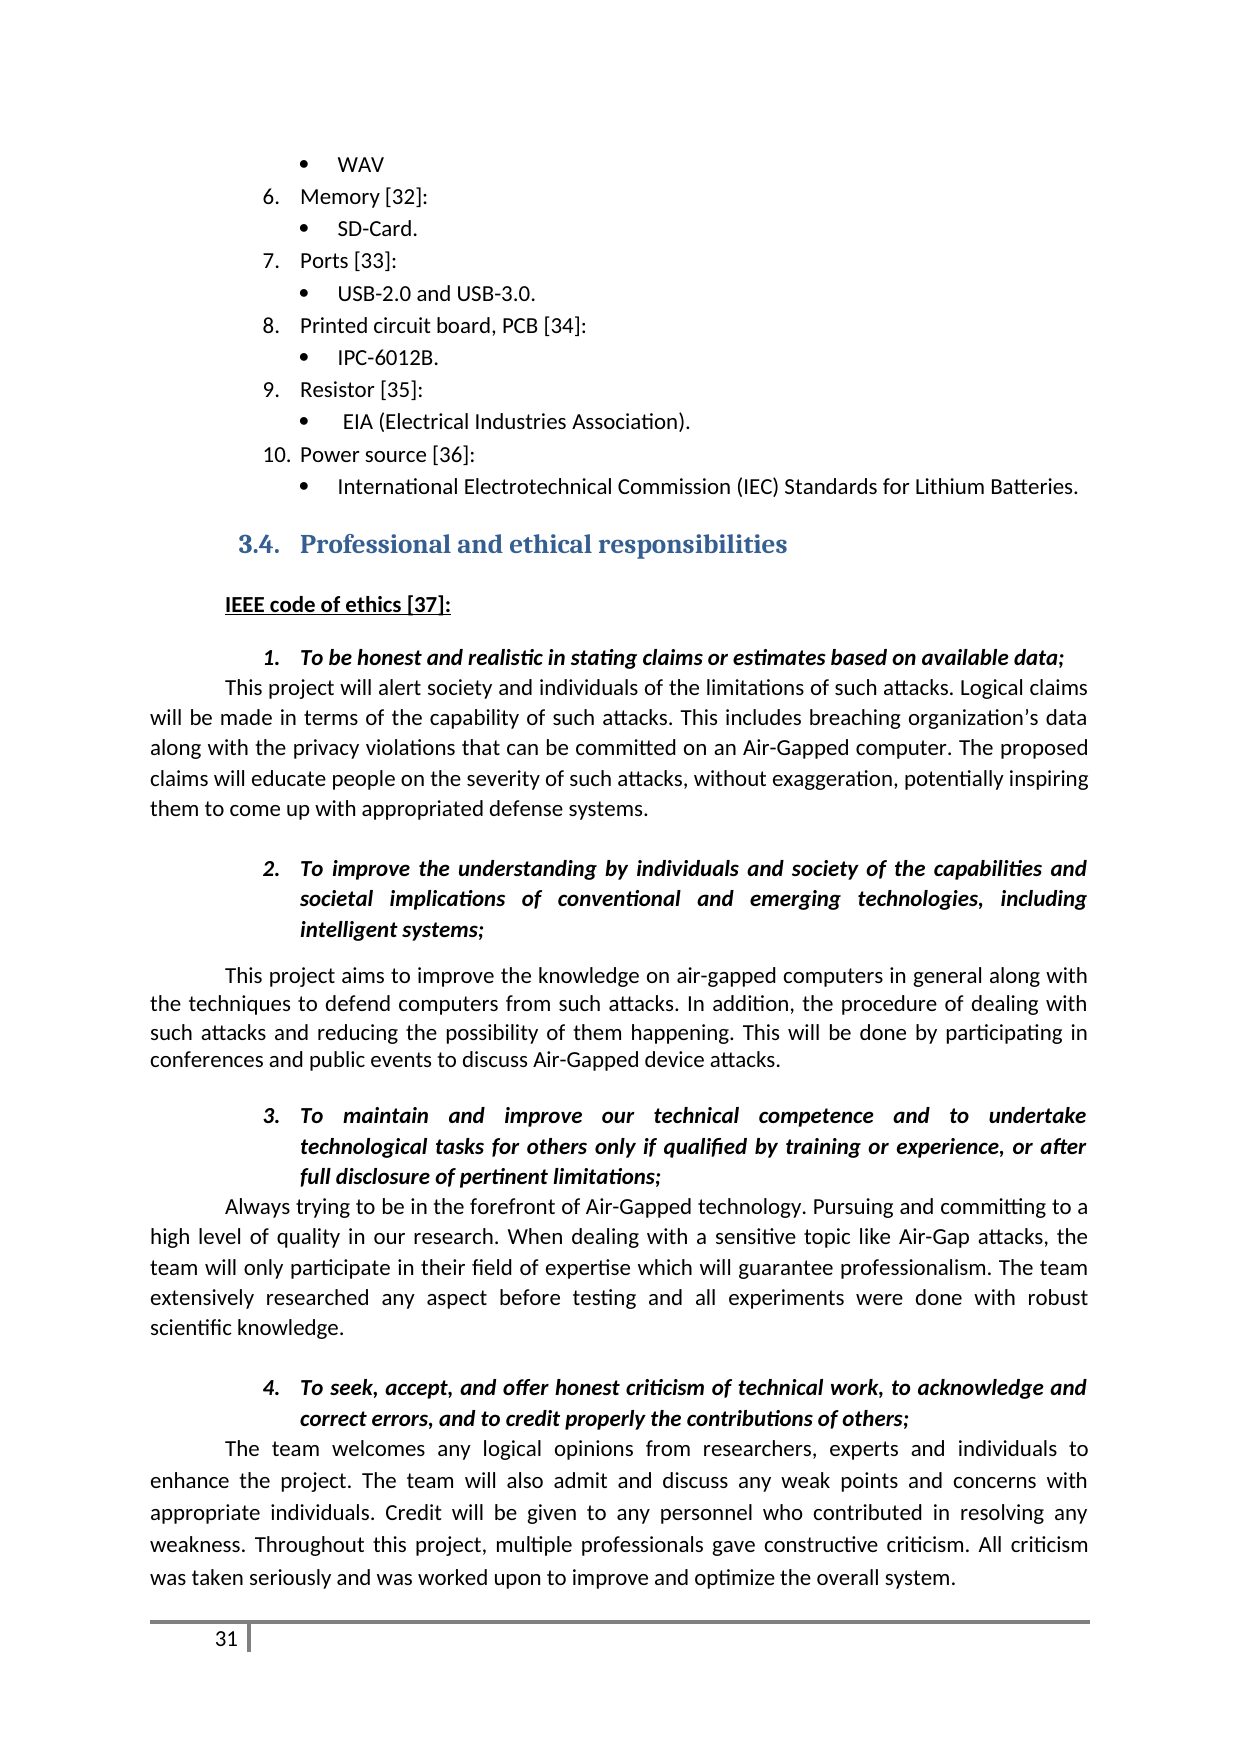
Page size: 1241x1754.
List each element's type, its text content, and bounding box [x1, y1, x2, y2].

list IPC-6012B. [300, 343, 1090, 371]
list To maintain and improve our technical competence and to undertake technological tasks for others only if qualified by training or experience, or after full disclosure of pertinent limitations; [262, 1102, 1090, 1190]
text IEEE code of ethics [37]: [150, 590, 1090, 618]
subtitle Professional and ethical responsibilities [239, 529, 1090, 560]
list Resistor [35]: [262, 375, 1090, 403]
list This project will alert society and individuals of the limitations of such attacks. Logical claims will be made in terms of the capability of such attacks. This includes breaching organization’s data along with the privacy violations that can be committed on an Air-Gapped computer. The proposed claims will educate people on the severity of such attacks, without exaggeration, potentially inspiring them to come up with appropriated defense systems. [150, 673, 1090, 822]
list The team welcomes any logical opinions from researchers, experts and individuals to enhance the project. The team will also admit and discuss any weak points and concerns with appropriate individuals. Credit will be given to any personnel who contributed in resolving any weakness. Throughout this project, multiple professionals gave constructive criticism. All criticism was taken seriously and was worked upon to improve and optimize the overall system. [150, 1434, 1090, 1591]
list Memory [32]: [262, 182, 1090, 210]
list Ports [33]: [262, 247, 1090, 274]
text This project aims to improve the knowledge on air-gapped computers in general along with the techniques to defend computers from such attacks. In addition, the procedure of dealing with such attacks and reducing the possibility of them happening. This will be done by participating in conferences and public events to discuss Air-Gapped device attacks. [150, 962, 1090, 1074]
list Always trying to be in the forefront of Air-Gapped technology. Pursuing and committing to a high level of quality in our research. When dealing with a sensitive topic like Air-Gap attacks, the team will only participate in their field of expertise which will guarantee professionalism. The team extensively researched any aspect before testing and all experiments were done with robust scientific knowledge. [150, 1192, 1090, 1341]
list SD-Card. [300, 214, 1090, 242]
list EIA (Electrical Industries Association). [300, 407, 1090, 436]
list To improve the understanding by individuals and society of the capabilities and societal implications of conventional and emerging technologies, including intelligent systems; [262, 854, 1090, 943]
list WAV [300, 150, 1090, 178]
list To seek, accept, and offer honest criticism of technical work, to acknowledge and correct errors, and to credit properly the contributions of others; [262, 1373, 1090, 1432]
list Power source [36]: [262, 440, 1090, 468]
list International Electrotechnical Commission (IEC) Standards for Lithium Batteries. [300, 472, 1090, 500]
list Printed circuit board, PCB [34]: [262, 311, 1090, 339]
list USB-2.0 and USB-3.0. [300, 279, 1090, 307]
list To be honest and realistic in stating claims or estimates based on available data; [262, 643, 1090, 671]
